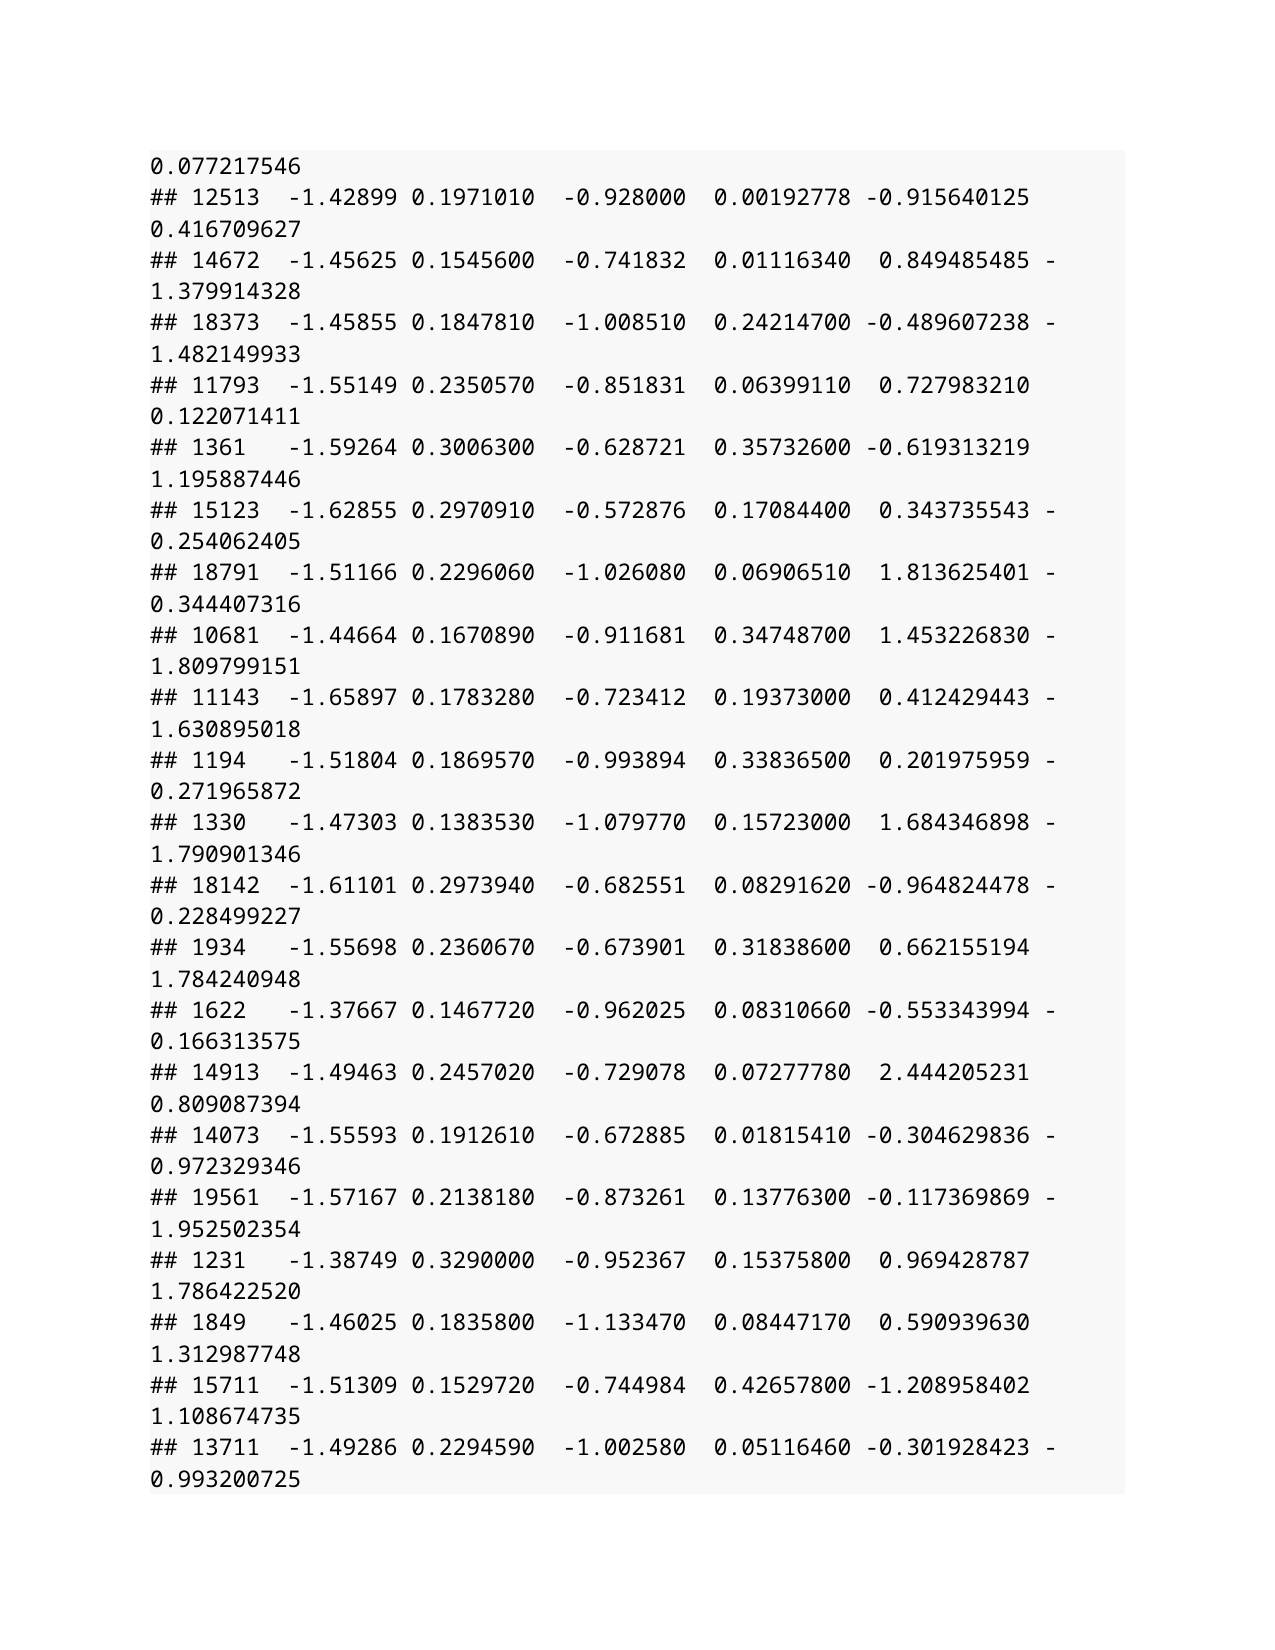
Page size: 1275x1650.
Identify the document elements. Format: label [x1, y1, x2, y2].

text [150, 150, 1125, 1494]
